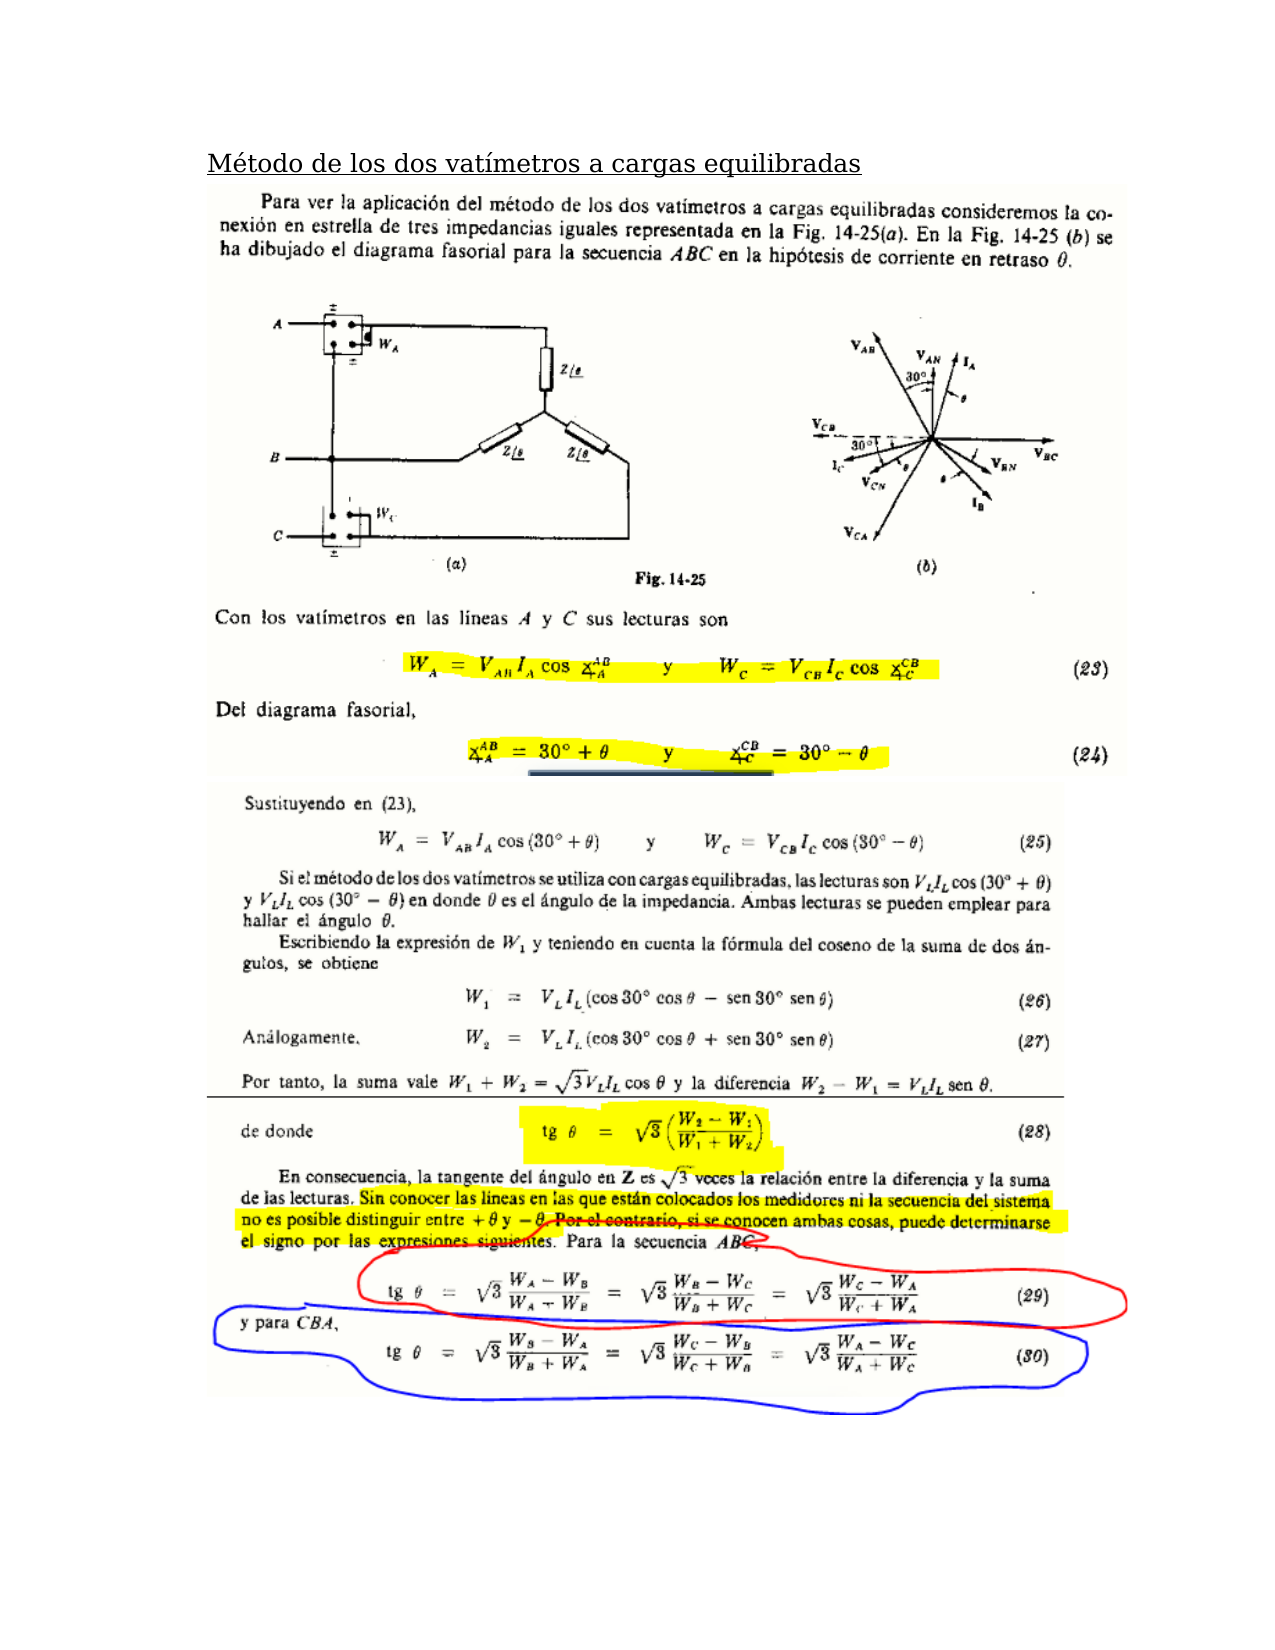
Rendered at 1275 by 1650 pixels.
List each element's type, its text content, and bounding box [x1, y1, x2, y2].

subtitle Método de los dos vatímetros a cargas equilibradas [177, 148, 1098, 178]
picture [206, 184, 1128, 776]
picture [206, 782, 1128, 1415]
